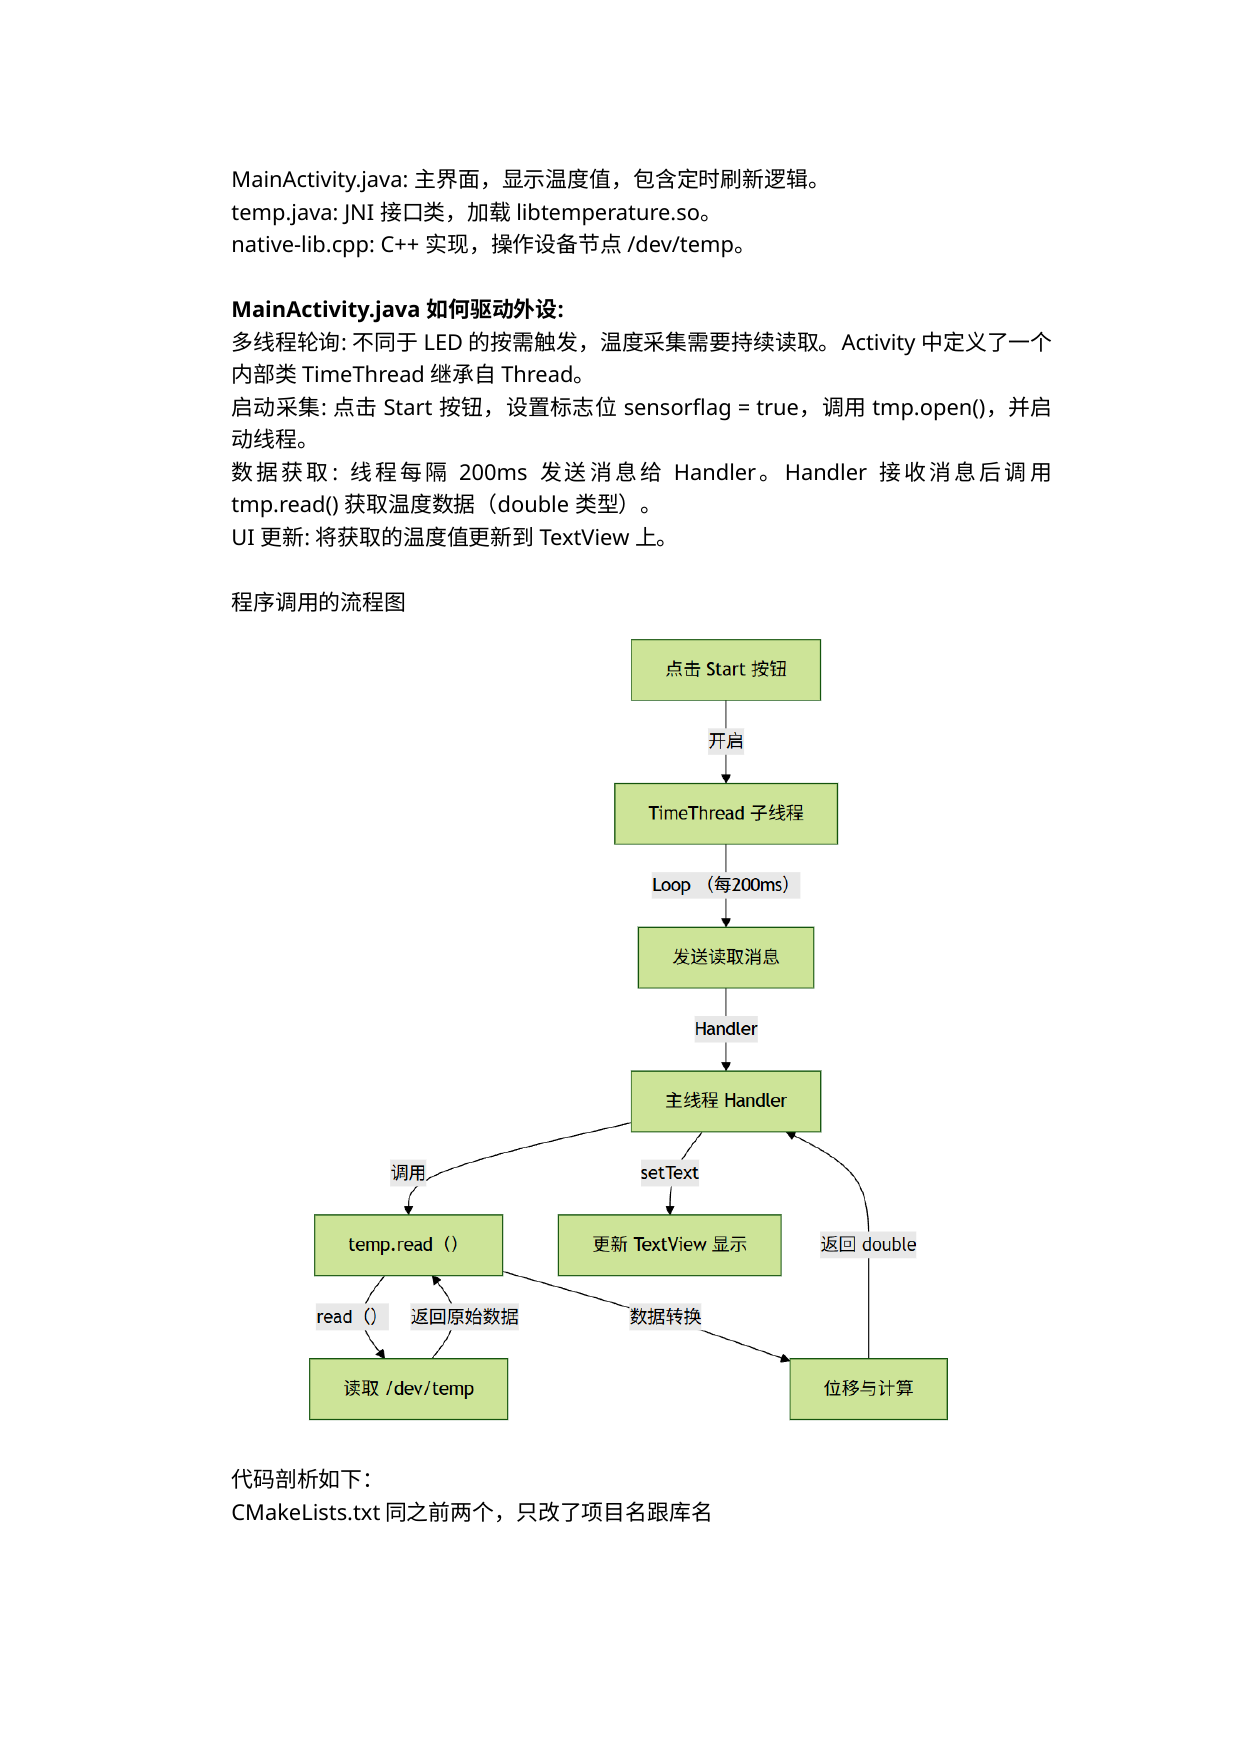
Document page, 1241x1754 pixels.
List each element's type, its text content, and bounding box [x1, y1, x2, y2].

text temp.java: JNI 接口类，加载 libtemperature.so。 [231, 194, 1053, 227]
text UI 更新: 将获取的温度值更新到 TextView 上。 [231, 519, 1053, 552]
text 多线程轮询: 不同于 LED 的按需触发，温度采集需要持续读取。Activity 中定义了一个内部类 TimeThread 继承自 Thread。 [231, 324, 1053, 389]
text MainActivity.java 如何驱动外设: [231, 292, 1053, 324]
text 启动采集: 点击 Start 按钮，设置标志位 sensorflag = true，调用 tmp.open()，并启动线程。 [231, 389, 1053, 454]
text MainActivity.java: 主界面，显示温度值，包含定时刷新逻辑。 [231, 162, 1053, 194]
text CMakeLists.txt同之前两个，只改了项目名跟库名 [231, 1494, 1053, 1527]
text native-lib.cpp: C++ 实现，操作设备节点 /dev/temp。 [231, 227, 1053, 259]
text 代码剖析如下： [231, 1462, 1053, 1494]
text 数据获取: 线程每隔 200ms 发送消息给 Handler。Handler 接收消息后调用 tmp.read() 获取温度数据（double 类型）。 [231, 454, 1053, 519]
text 程序调用的流程图 [231, 584, 1053, 617]
picture [231, 617, 1097, 1445]
